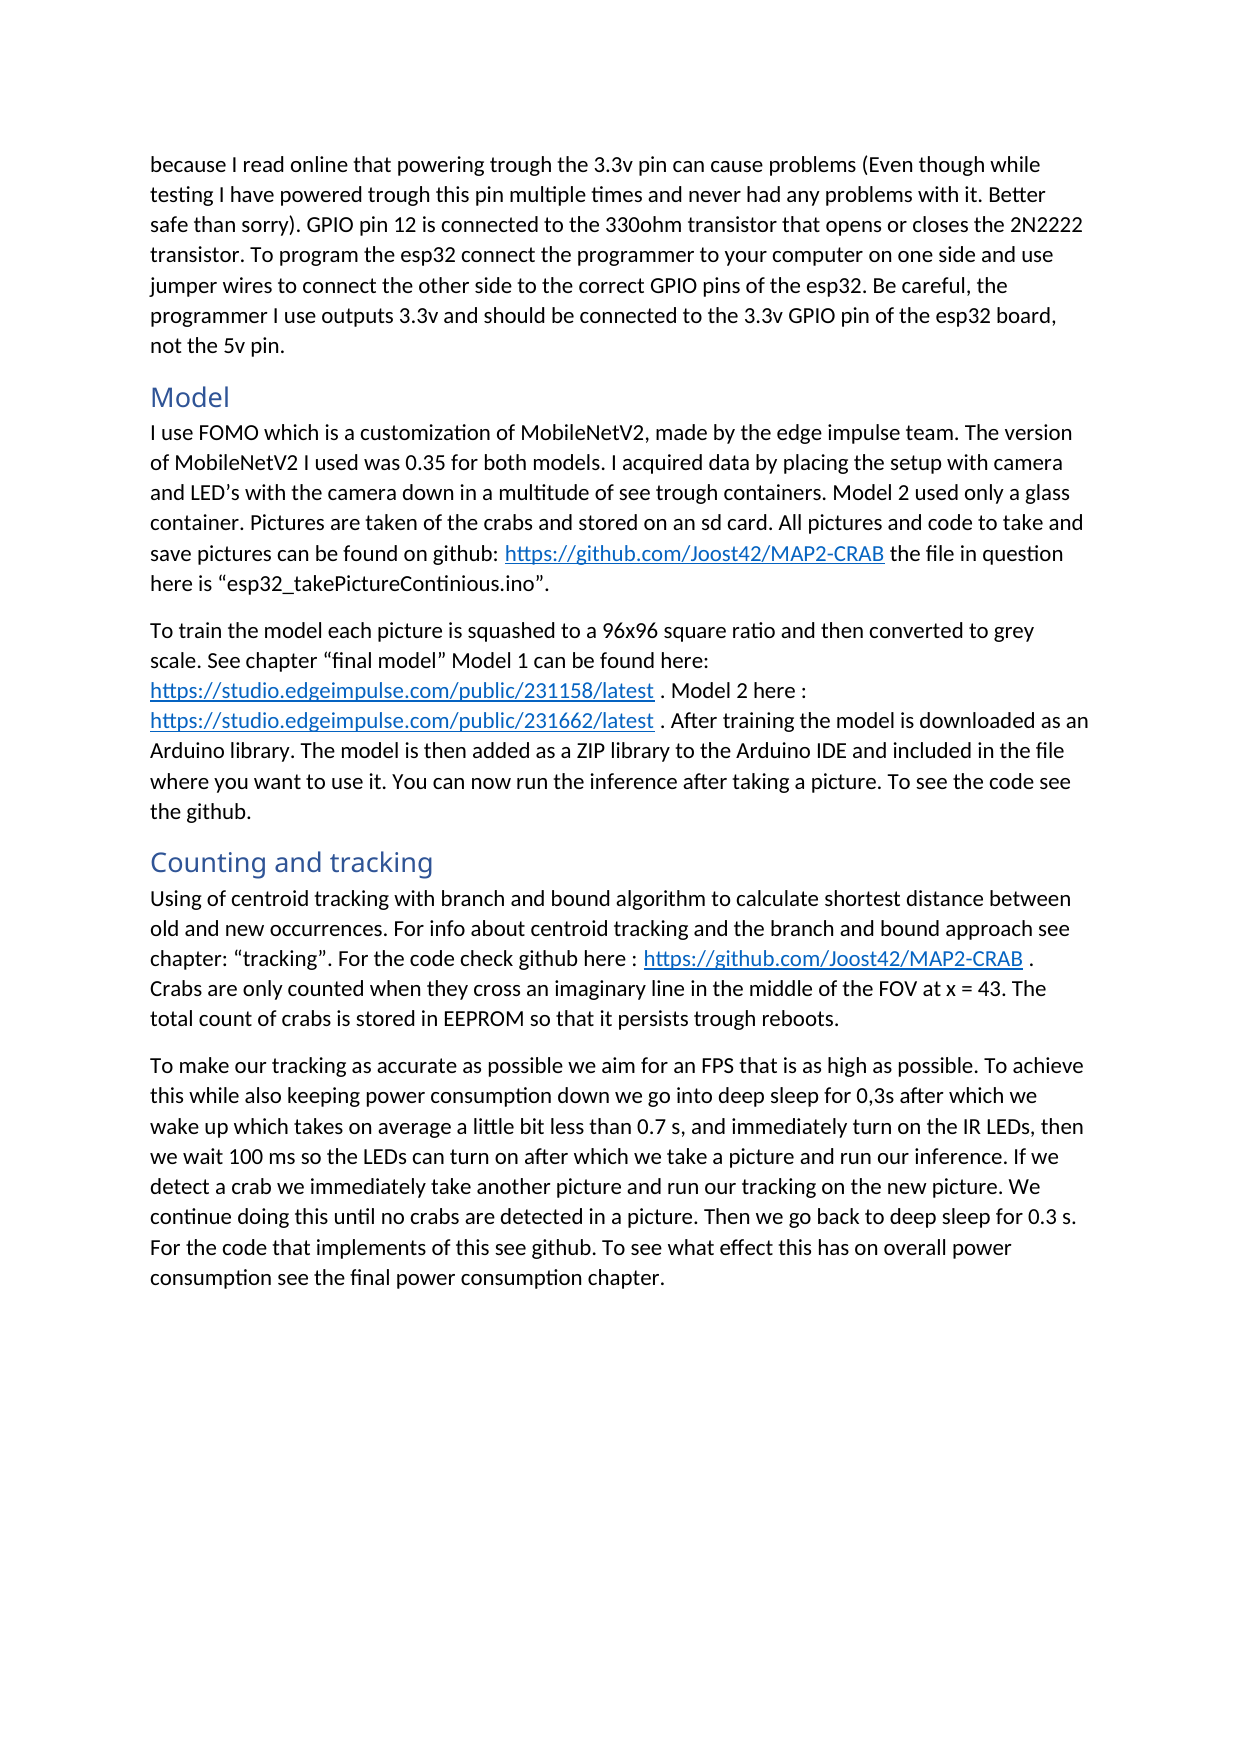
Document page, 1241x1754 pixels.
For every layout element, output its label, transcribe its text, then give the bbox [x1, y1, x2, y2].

text I use FOMO which is a customization of MobileNetV2, made by the edge impulse team. The version of MobileNetV2 I used was 0.35 for both models. I acquired data by placing the setup with camera and LED’s with the camera down in a multitude of see trough containers. Model 2 used only a glass container. Pictures are taken of the crabs and stored on an sd card. All pictures and code to take and save pictures can be found on github: https://github.com/Joost42/MAP2-CRAB the file in question here is “esp32_takePictureContinious.ino”. [150, 418, 1090, 597]
text To make our tracking as accurate as possible we aim for an FPS that is as high as possible. To achieve this while also keeping power consumption down we go into deep sleep for 0,3s after which we wake up which takes on average a little bit less than 0.7 s, and immediately turn on the IR LEDs, then we wait 100 ms so the LEDs can turn on after which we take a picture and run our inference. If we detect a crab we immediately take another picture and run our tracking on the new picture. We continue doing this until no crabs are detected in a picture. Then we go back to deep sleep for 0.3 s. For the code that implements of this see github. To see what effect this has on overall power consumption see the final power consumption chapter. [150, 1051, 1090, 1291]
subtitle Counting and tracking [150, 844, 1090, 881]
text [150, 150, 1090, 359]
text Using of centroid tracking with branch and bound algorithm to calculate shortest distance between old and new occurrences. For info about centroid tracking and the branch and bound approach see chapter: “tracking”. For the code check github here : https://github.com/Joost42/MAP2-CRAB . Crabs are only counted when they cross an imaginary line in the middle of the FOV at x = 43. The total count of crabs is stored in EEPROM so that it persists trough reboots. [150, 884, 1090, 1033]
text To train the model each picture is squashed to a 96x96 square ratio and then converted to grey scale. See chapter “final model” Model 1 can be found here: https://studio.edgeimpulse.com/public/231158/latest . Model 2 here : https://studio.edgeimpulse.com/public/231662/latest . After training the model is downloaded as an Arduino library. The model is then added as a ZIP library to the Arduino IDE and included in the file where you want to use it. You can now run the inference after taking a picture. To see the code see the github. [150, 616, 1090, 825]
subtitle Model [150, 378, 1090, 415]
